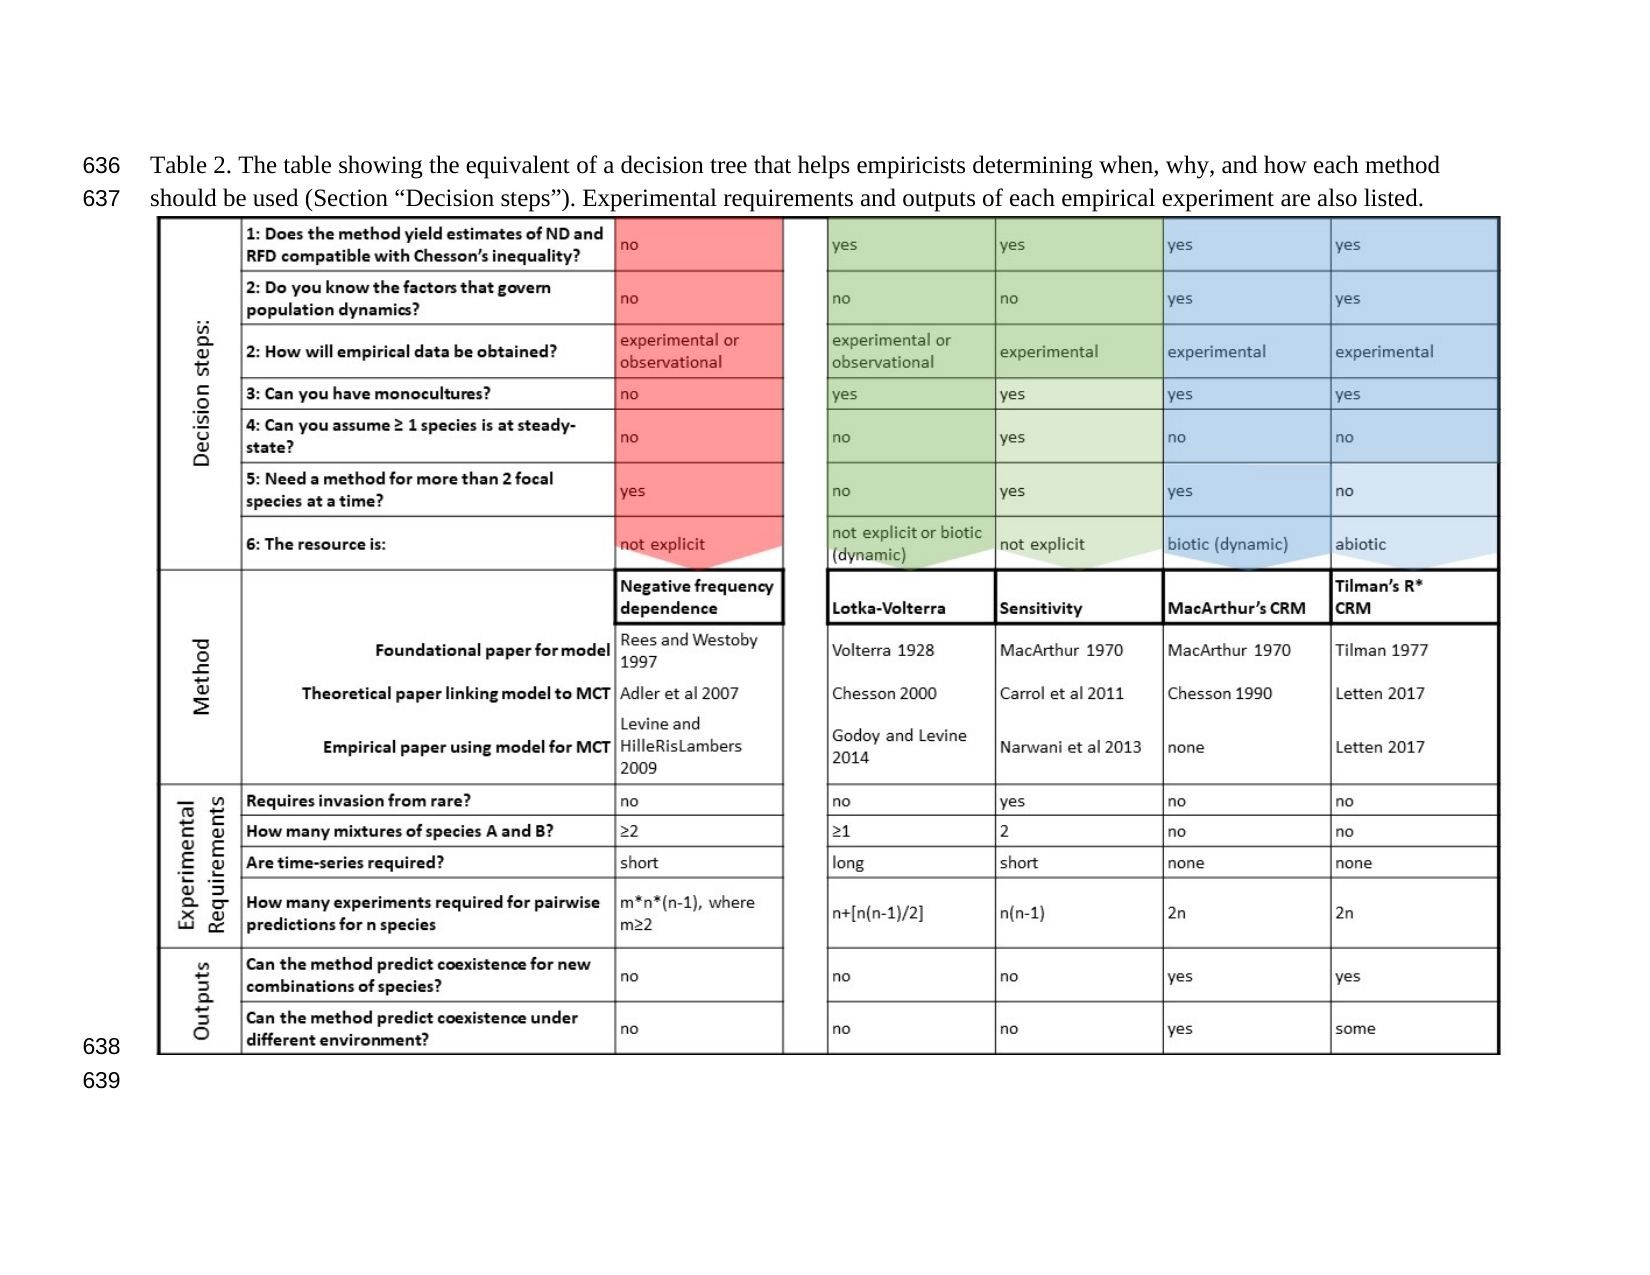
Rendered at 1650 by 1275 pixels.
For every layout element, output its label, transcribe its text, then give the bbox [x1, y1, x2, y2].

picture [150, 216, 1507, 1055]
text Table 2. The table showing the equivalent of a decision tree that helps empiricists determining when, why, and how each method should be used (Section “Decision steps”). Experimental requirements and outputs of each empirical experiment are also listed. [150, 150, 1500, 212]
